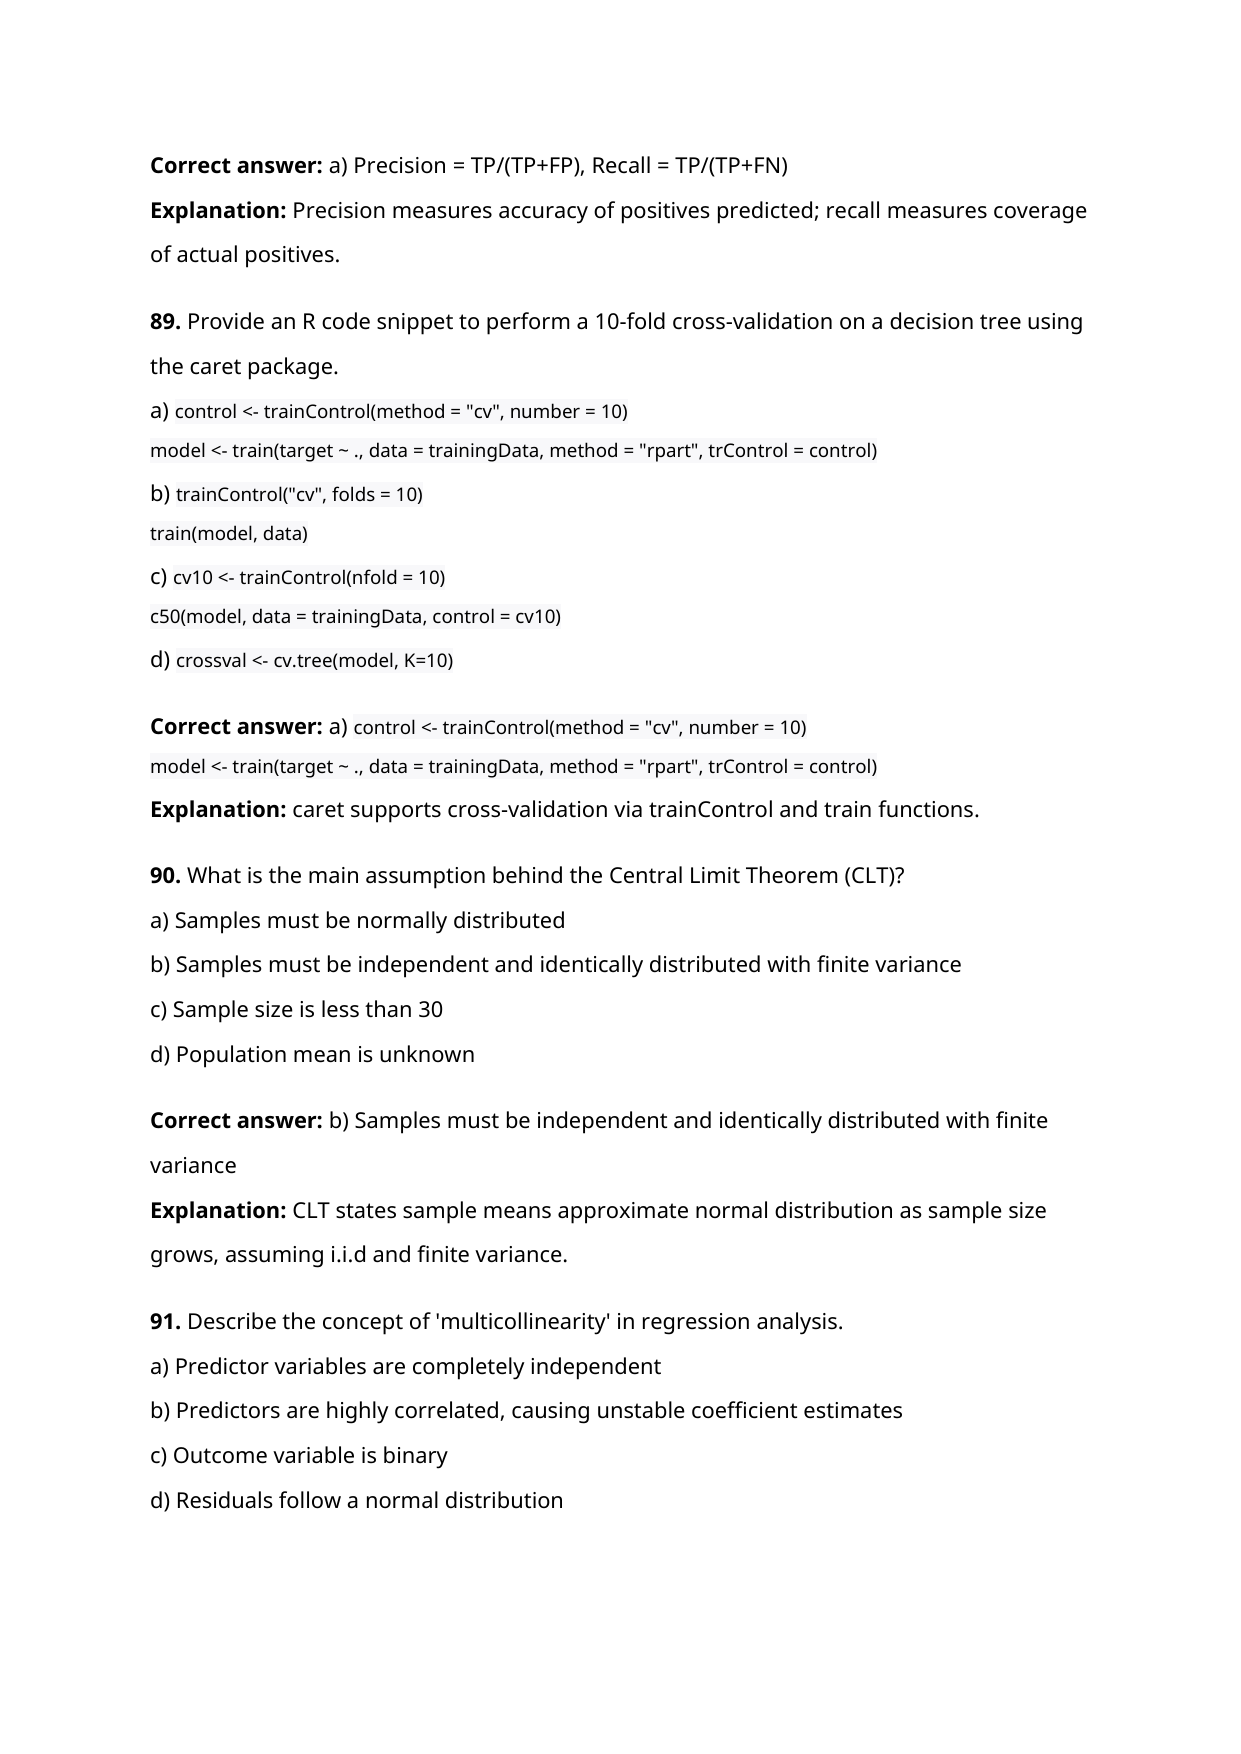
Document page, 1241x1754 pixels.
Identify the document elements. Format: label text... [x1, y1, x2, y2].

text Correct answer: b) Samples must be independent and identically distributed with finite variance Explanation: CLT states sample means approximate normal distribution as sample size grows, assuming i.i.d and finite variance. [150, 1105, 1090, 1269]
text Correct answer: a) control <- trainControl(method = "cv", number = 10) model <- train(target ~ ., data = trainingData, method = "rpart", trControl = control) Explanation: caret supports cross-validation via trainControl and train functions. [150, 711, 1090, 823]
text 90. What is the main assumption behind the Central Limit Theorem (CLT)? a) Samples must be normally distributed b) Samples must be independent and identically distributed with finite variance c) Sample size is less than 30 d) Population mean is unknown [150, 860, 1090, 1069]
text 91. Describe the concept of 'multicollinearity' in regression analysis. a) Predictor variables are completely independent b) Predictors are highly correlated, causing unstable coefficient estimates c) Outcome variable is binary d) Residuals follow a normal distribution [150, 1306, 1090, 1514]
text Correct answer: a) Precision = TP/(TP+FP), Recall = TP/(TP+FN) Explanation: Precision measures accuracy of positives predicted; recall measures coverage of actual positives. [150, 150, 1090, 269]
text 89. Provide an R code snippet to perform a 10-fold cross-validation on a decision tree using the caret package. a) control <- trainControl(method = "cv", number = 10) model <- train(target ~ ., data = trainingData, method = "rpart", trControl = control) b) trainControl("cv", folds = 10) train(model, data) c) cv10 <- trainControl(nfold = 10) c50(model, data = trainingData, control = cv10) d) crossval <- cv.tree(model, K=10) [150, 306, 1090, 674]
